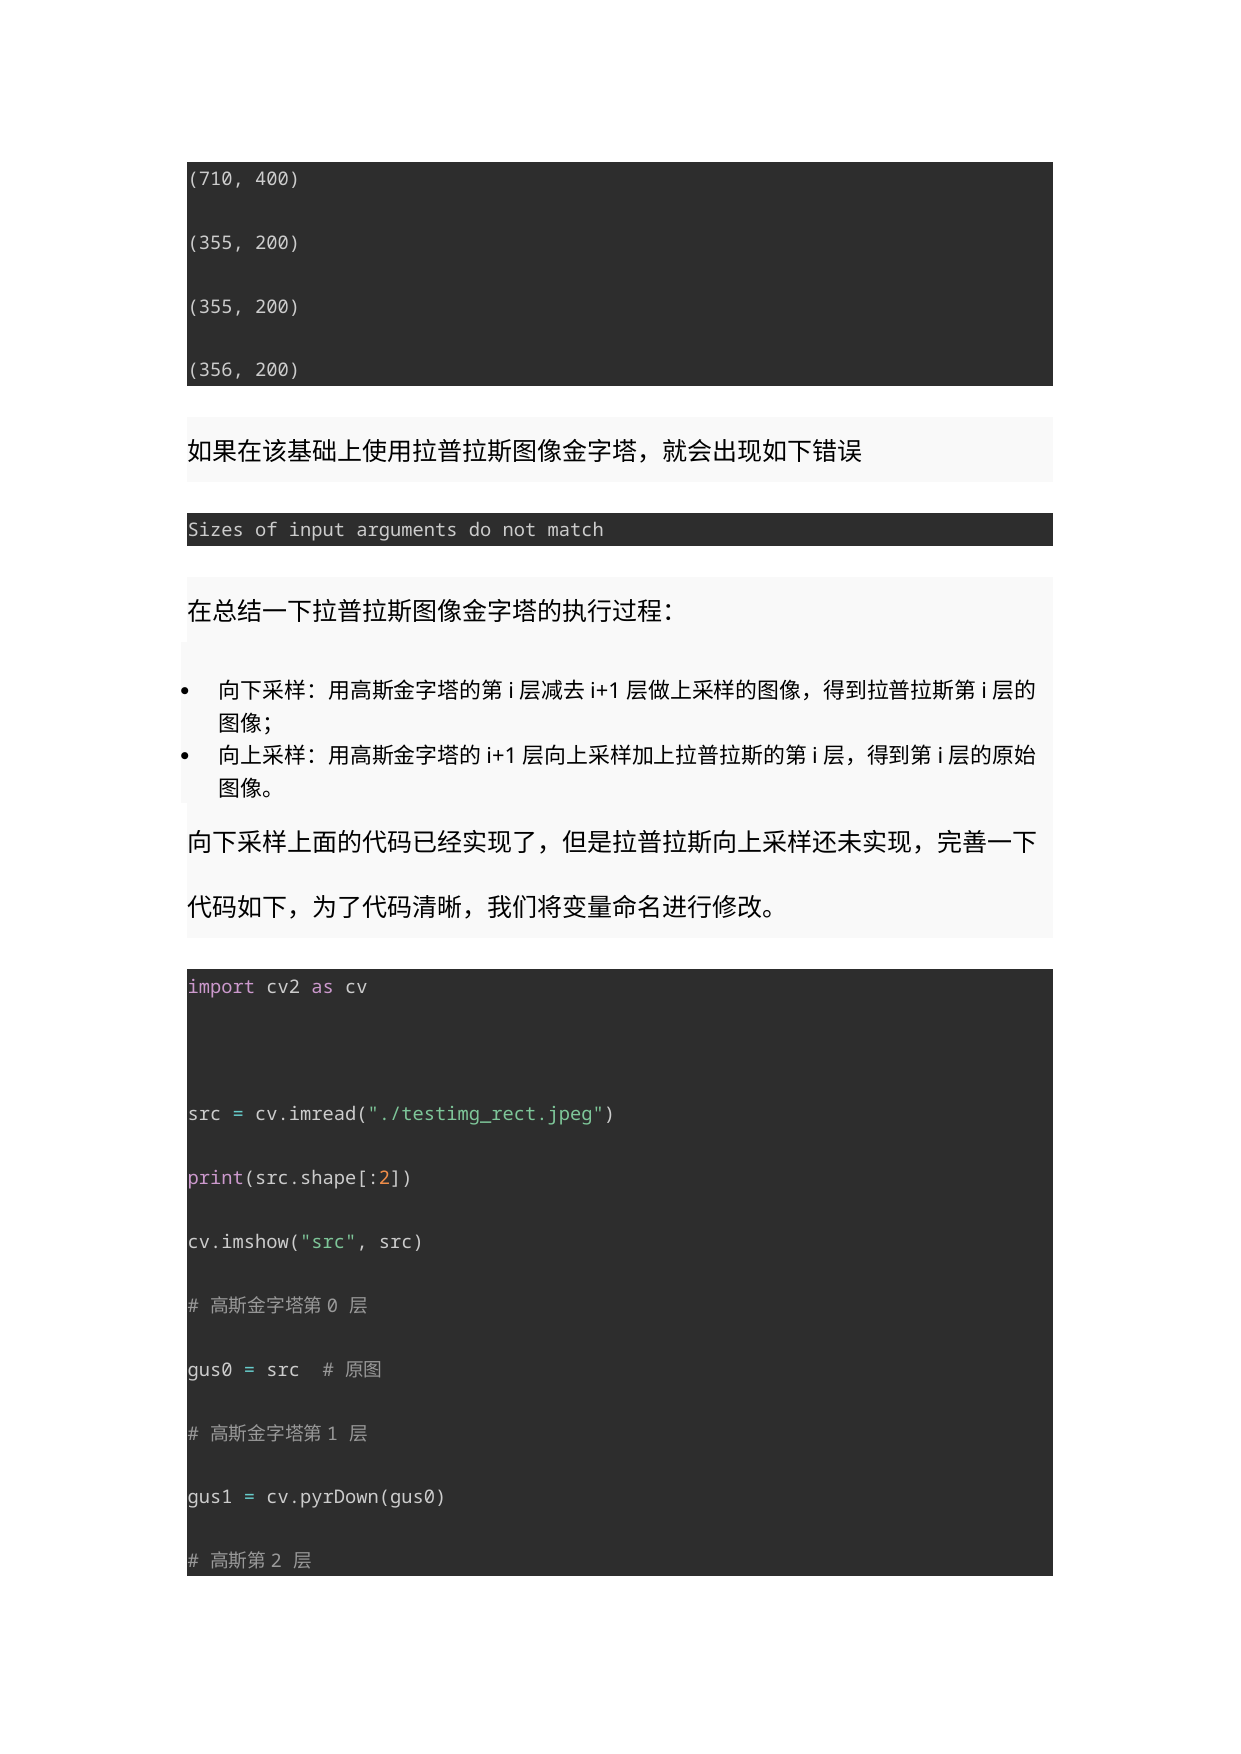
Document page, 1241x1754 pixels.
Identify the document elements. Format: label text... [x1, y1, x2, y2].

text # 高斯金字塔第 1 层 [187, 1416, 1053, 1448]
text gus0 = src # 原图 [187, 1352, 1053, 1384]
text cv.imshow("src", src) [187, 1224, 1053, 1257]
text (710, 400) [187, 162, 1053, 194]
text Sizes of input arguments do not match [187, 513, 1053, 546]
text # 高斯第 2 层 [187, 1543, 1053, 1576]
text (356, 200) [187, 353, 1053, 386]
text (355, 200) [187, 226, 1053, 258]
text # 高斯金字塔第 0 层 [187, 1288, 1053, 1321]
text 在总结一下拉普拉斯图像金字塔的执行过程： [187, 577, 1053, 642]
text print(src.shape[:2]) [187, 1161, 1053, 1193]
list 向上采样：用高斯金字塔的 i+1 层向上采样加上拉普拉斯的第 i 层，得到第 i 层的原始图像。 [181, 738, 1053, 803]
text 向下采样上面的代码已经实现了，但是拉普拉斯向上采样还未实现，完善一下代码如下，为了代码清晰，我们将变量命名进行修改。 [187, 808, 1053, 938]
text gus1 = cv.pyrDown(gus0) [187, 1479, 1053, 1512]
text src = cv.imread("./testimg_rect.jpeg") [187, 1097, 1053, 1129]
text import cv2 as cv [187, 969, 1053, 1002]
list 向下采样：用高斯金字塔的第 i 层减去 i+1 层做上采样的图像，得到拉普拉斯第 i 层的图像； [181, 673, 1053, 738]
text (355, 200) [187, 289, 1053, 322]
text 如果在该基础上使用拉普拉斯图像金字塔，就会出现如下错误 [187, 417, 1053, 482]
